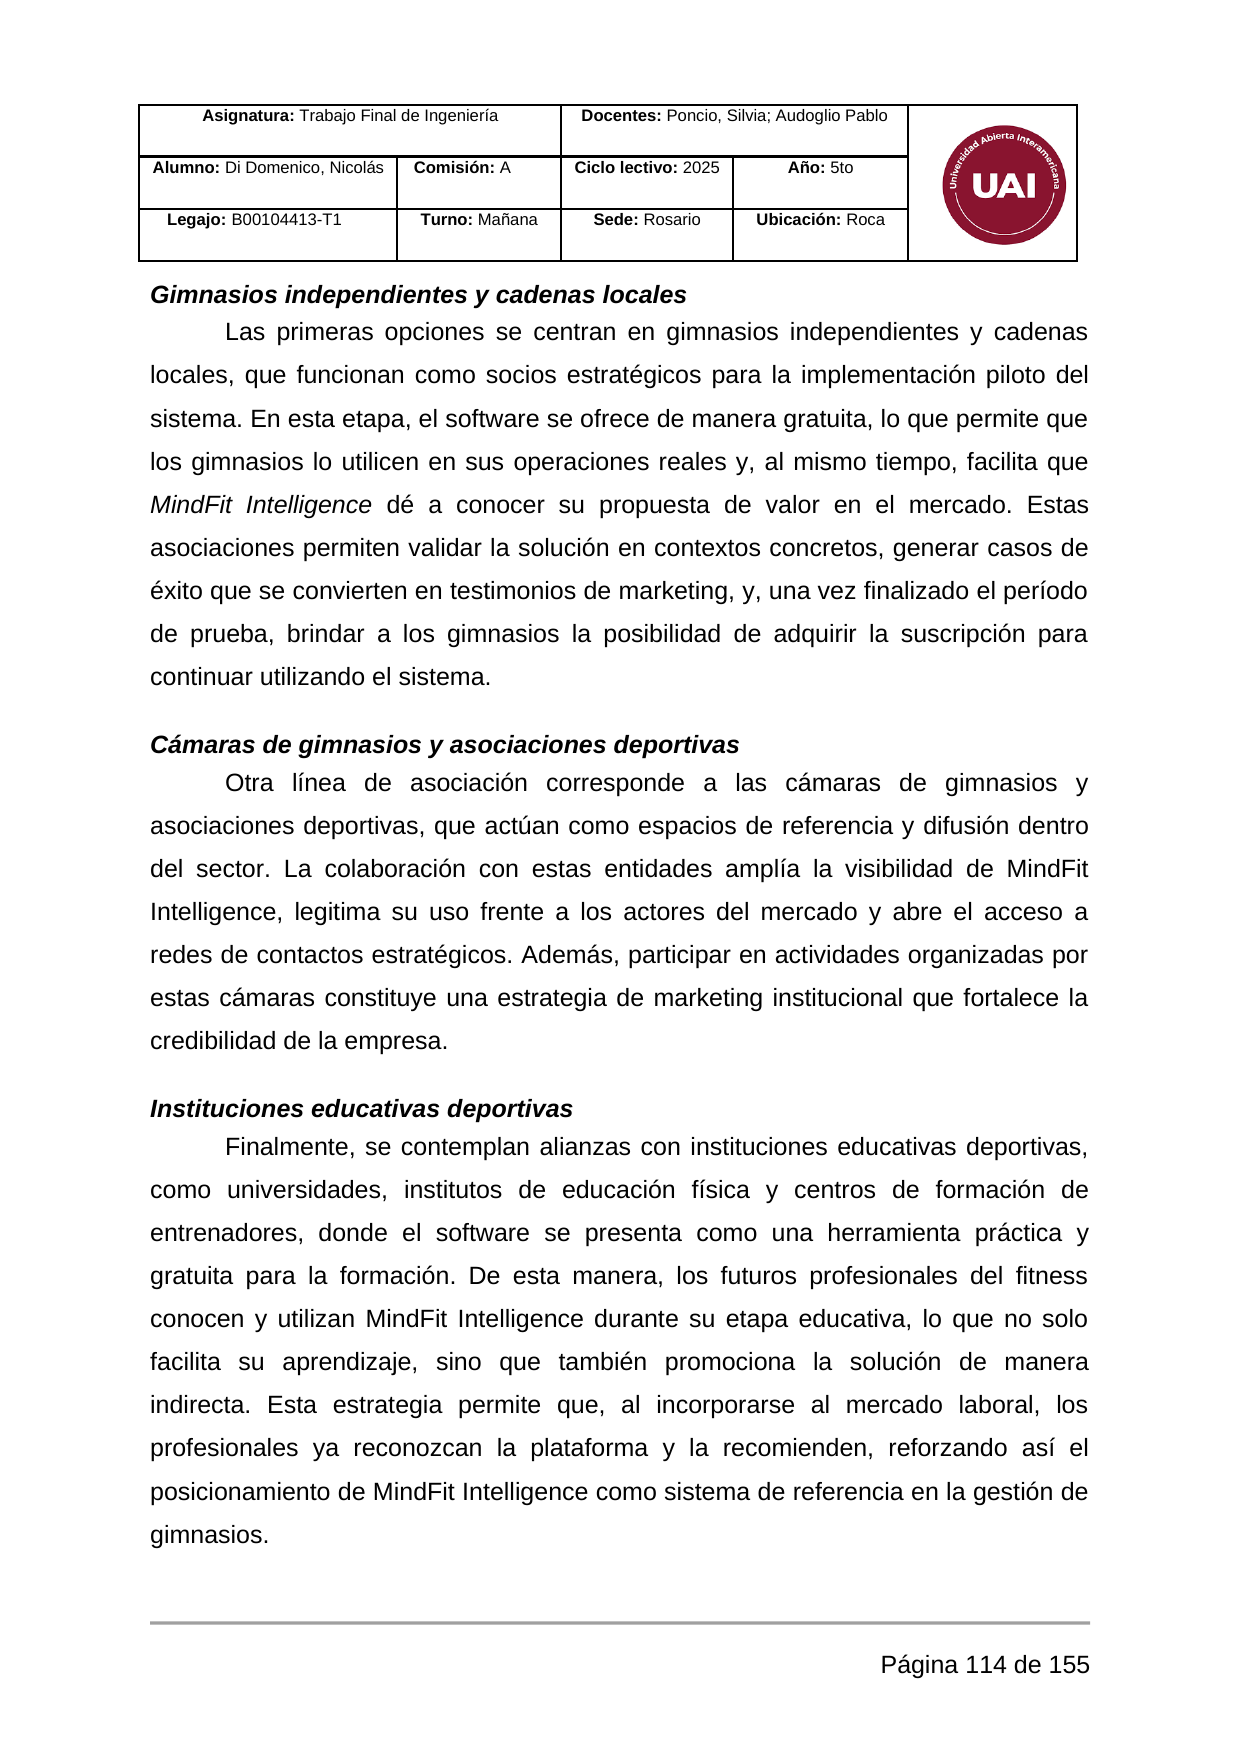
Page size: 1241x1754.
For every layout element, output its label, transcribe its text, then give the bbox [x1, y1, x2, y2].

text Las primeras opciones se centran en gimnasios independientes y cadenas locales, que funcionan como socios estratégicos para la implementación piloto del sistema. En esta etapa, el software se ofrece de manera gratuita, lo que permite que los gimnasios lo utilicen en sus operaciones reales y, al mismo tiempo, facilita que MindFit Intelligence dé a conocer su propuesta de valor en el mercado. Estas asociaciones permiten validar la solución en contextos concretos, generar casos de éxito que se convierten en testimonios de marketing, y, una vez finalizado el período de prueba, brindar a los gimnasios la posibilidad de adquirir la suscripción para continuar utilizando el sistema. [150, 317, 1090, 691]
subtitle Cámaras de gimnasios y asociaciones deportivas [150, 731, 1090, 759]
text Otra línea de asociación corresponde a las cámaras de gimnasios y asociaciones deportivas, que actúan como espacios de referencia y difusión dentro del sector. La colaboración con estas entidades amplía la visibilidad de MindFit Intelligence, legitima su uso frente a los actores del mercado y abre el acceso a redes de contactos estratégicos. Además, participar en actividades organizadas por estas cámaras constituye una estrategia de marketing institucional que fortalece la credibilidad de la empresa. [150, 768, 1090, 1055]
picture [939, 118, 1068, 150]
subtitle Gimnasios independientes y cadenas locales [150, 150, 1090, 309]
subtitle Instituciones educativas deportivas [150, 1094, 1090, 1123]
text Finalmente, se contemplan alianzas con instituciones educativas deportivas, como universidades, institutos de educación física y centros de formación de entrenadores, donde el software se presenta como una herramienta práctica y gratuita para la formación. De esta manera, los futuros profesionales del fitness conocen y utilizan MindFit Intelligence durante su etapa educativa, lo que no solo facilita su aprendizaje, sino que también promociona la solución de manera indirecta. Esta estrategia permite que, al incorporarse al mercado laboral, los profesionales ya reconozcan la plataforma y la recomienden, reforzando así el posicionamiento de MindFit Intelligence como sistema de referencia en la gestión de gimnasios. [150, 1132, 1090, 1548]
